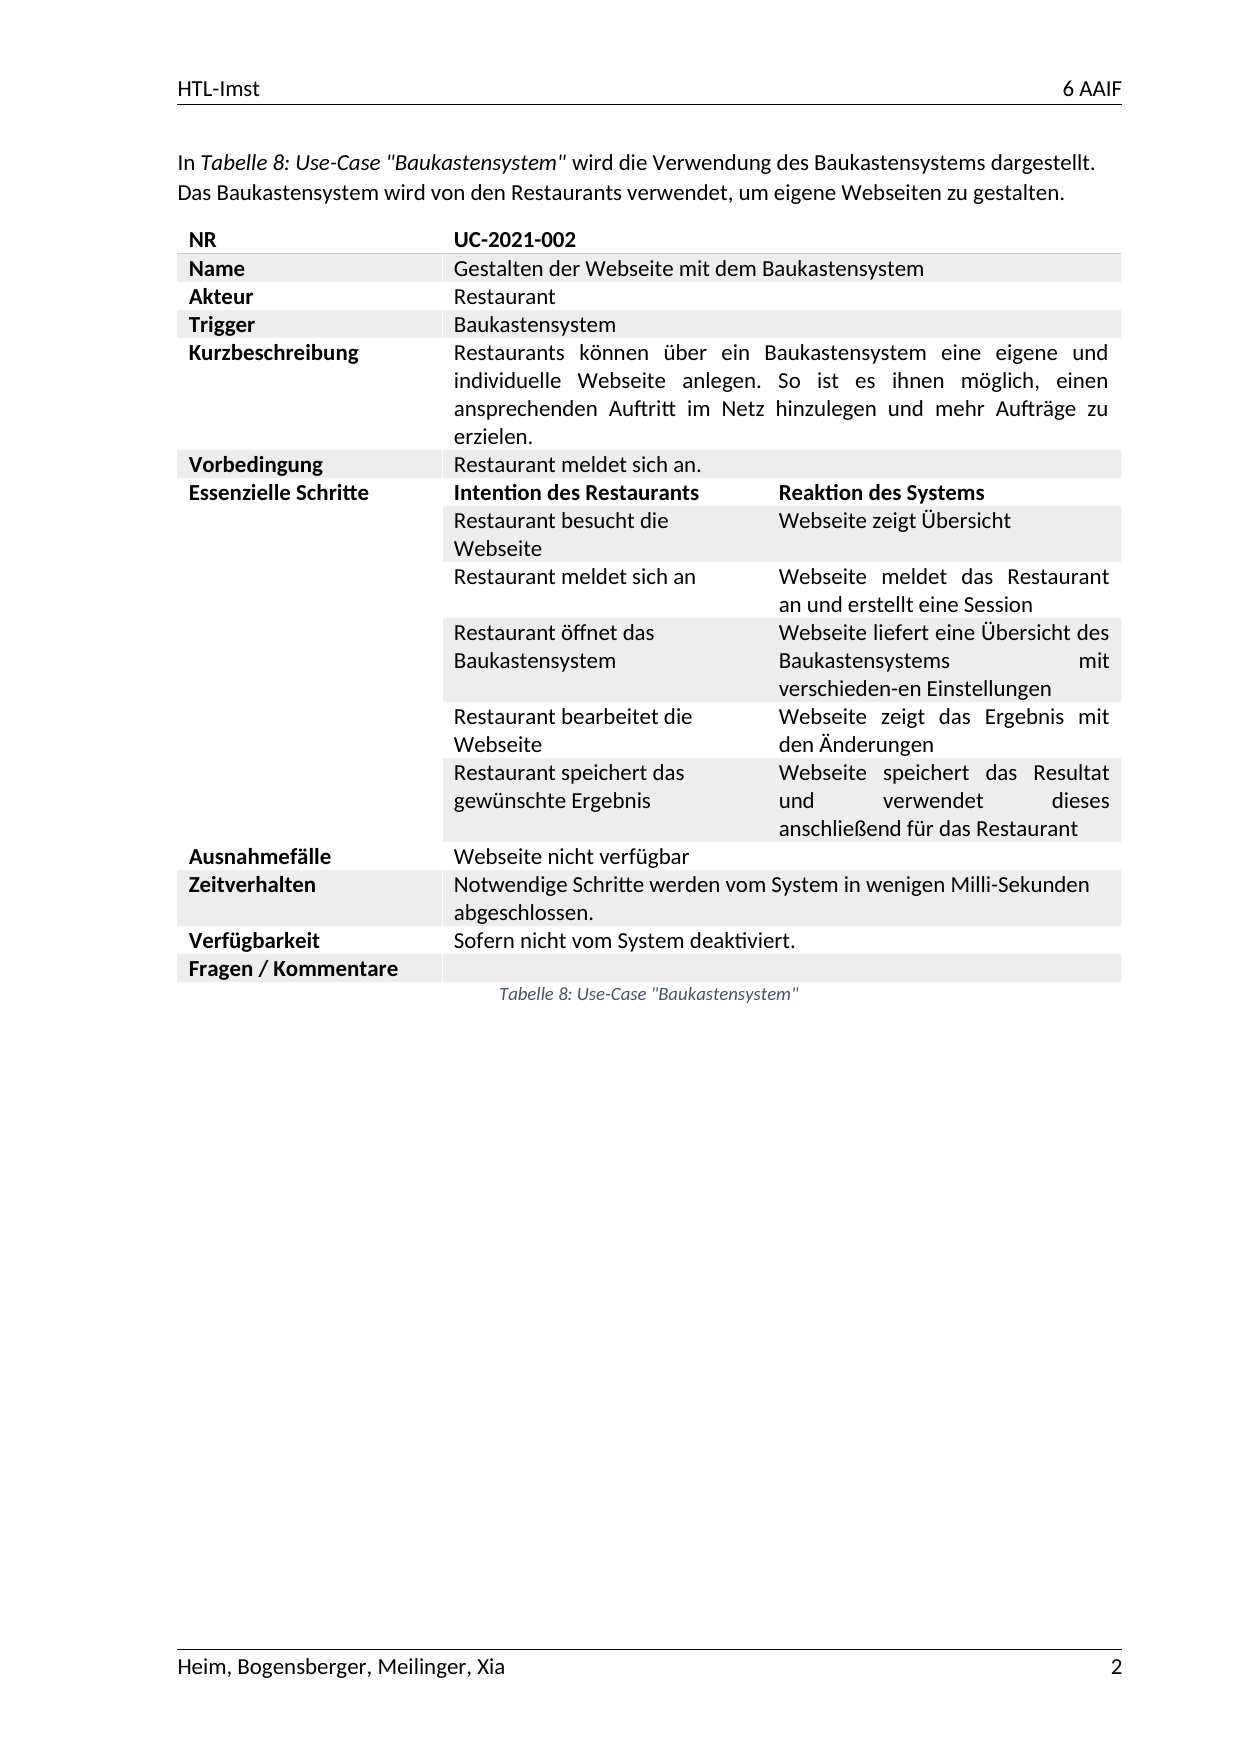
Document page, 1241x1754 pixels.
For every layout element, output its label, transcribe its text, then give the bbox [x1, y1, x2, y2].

table_cell Restaurant meldet sich an [443, 562, 767, 618]
table_cell Restaurant [443, 282, 1121, 310]
table_cell Webseite zeigt das Ergebnis mit den Änderungen [767, 702, 1121, 758]
table_cell Restaurant öffnet das Baukastensystem [443, 618, 767, 702]
table_cell Ausnahmefälle [177, 842, 442, 870]
table_header NR [177, 225, 442, 253]
table_cell Zeitverhalten [177, 870, 442, 926]
table_cell [443, 954, 1121, 982]
table_cell Webseite zeigt Übersicht [767, 506, 1121, 562]
table_header UC-2021-002 [443, 225, 1121, 253]
table_cell Kurzbeschreibung [177, 338, 442, 450]
table_cell Webseite meldet das Restaurant an und erstellt eine Session [767, 562, 1121, 618]
table_cell Intention des Restaurants [443, 478, 767, 506]
table_cell Restaurant speichert das gewünschte Ergebnis [443, 758, 767, 842]
table_cell Essenzielle Schritte [177, 478, 442, 842]
table_cell Restaurant bearbeitet die Webseite [443, 702, 767, 758]
table_cell Name [177, 254, 442, 282]
table_cell Webseite nicht verfügbar [443, 842, 1121, 870]
text In Tabelle 8: Use-Case "Baukastensystem" wird die Verwendung des Baukastensystems dargestellt. Das Baukastensystem wird von den Restaurants verwendet, um eigene Webseiten zu gestalten. [177, 148, 1122, 206]
table_cell Baukastensystem [443, 310, 1121, 338]
table_cell Fragen / Kommentare [177, 954, 442, 982]
table_cell Trigger [177, 310, 442, 338]
table_cell Restaurant meldet sich an. [443, 450, 1121, 478]
table_cell Webseite speichert das Resultat und verwendet dieses anschließend für das Restaurant [767, 758, 1121, 842]
table_cell Vorbedingung [177, 450, 442, 478]
table_cell Reaktion des Systems [767, 478, 1121, 506]
table_cell Restaurant besucht die Webseite [443, 506, 767, 562]
table_cell Sofern nicht vom System deaktiviert. [443, 926, 1121, 954]
table_cell Restaurants können über ein Baukastensystem eine eigene und individuelle Webseite anlegen. So ist es ihnen möglich, einen ansprechenden Auftritt im Netz hinzulegen und mehr Aufträge zu erzielen. [443, 338, 1121, 450]
table_cell Akteur [177, 282, 442, 310]
text Tabelle 8: Use-Case "Baukastensystem" [177, 982, 1122, 1005]
table_cell Notwendige Schritte werden vom System in wenigen Milli-Sekunden abgeschlossen. [443, 870, 1121, 926]
table_cell Webseite liefert eine Übersicht des Baukastensystems mit verschieden-en Einstellungen [767, 618, 1121, 702]
table_cell Verfügbarkeit [177, 926, 442, 954]
table_cell Gestalten der Webseite mit dem Baukastensystem [443, 254, 1121, 282]
